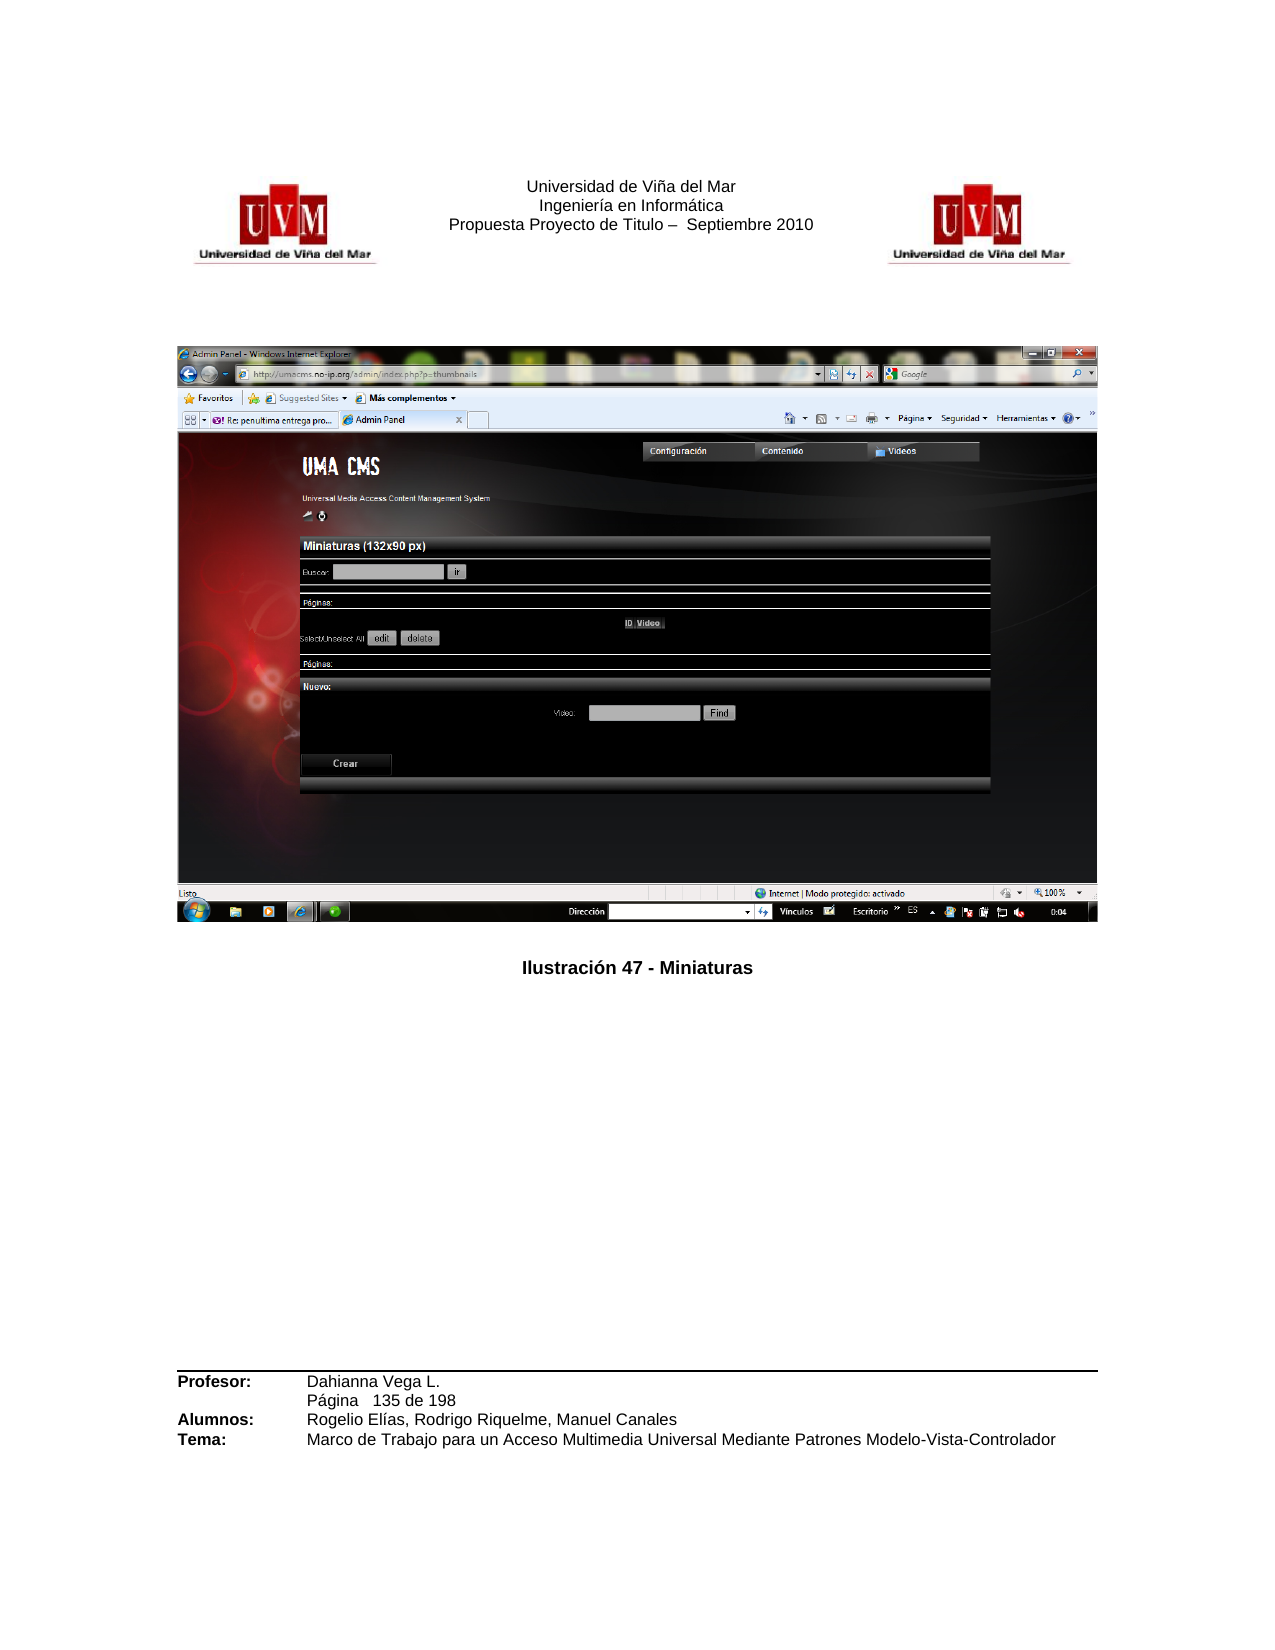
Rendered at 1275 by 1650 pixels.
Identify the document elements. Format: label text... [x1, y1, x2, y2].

picture [871, 176, 1084, 267]
picture [177, 176, 390, 267]
picture [177, 346, 1098, 922]
text Ilustración 47 - Miniaturas [177, 957, 1098, 978]
